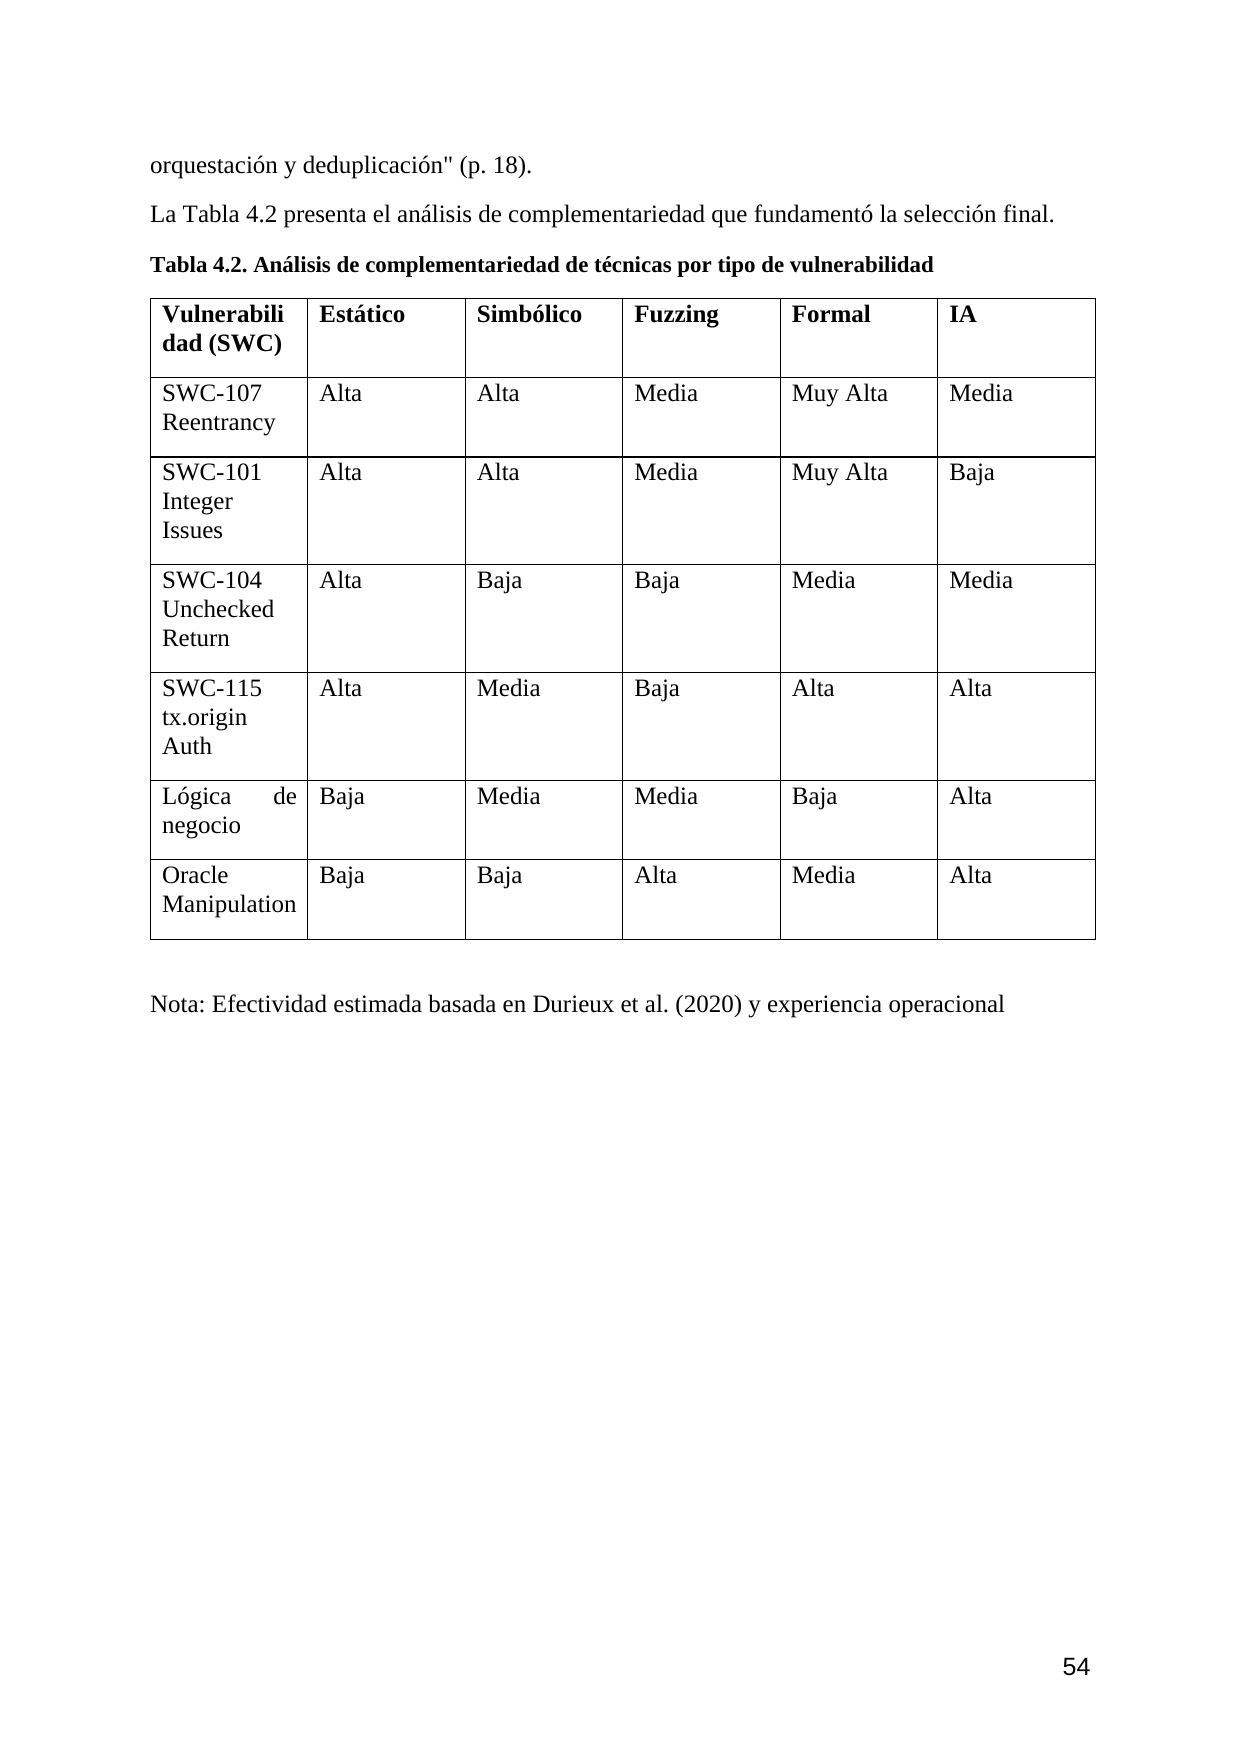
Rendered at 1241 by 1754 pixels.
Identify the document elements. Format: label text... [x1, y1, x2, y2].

text Nota: Efectividad estimada basada en Durieux et al. (2020) y experiencia operacional [150, 989, 1090, 1018]
table_cell Baja [938, 458, 1095, 564]
table_cell Baja [466, 565, 622, 672]
table_cell Baja [623, 565, 780, 672]
table_cell SWC-101 Integer Issues [151, 458, 307, 564]
table_header Fuzzing [623, 299, 780, 377]
table_cell Media [938, 378, 1095, 456]
table_cell SWC-104 Unchecked Return [151, 565, 307, 672]
table_cell SWC-115 tx.origin Auth [151, 673, 307, 780]
table_header IA [938, 299, 1095, 377]
table_cell Baja [466, 860, 622, 938]
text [150, 150, 1090, 179]
table_cell Alta [781, 673, 937, 780]
table_cell Alta [466, 378, 622, 456]
table_cell Alta [623, 860, 780, 938]
table_header Formal [781, 299, 937, 377]
table_cell Media [466, 781, 622, 859]
table_cell Media [781, 860, 937, 938]
table_cell Muy Alta [781, 458, 937, 564]
table_cell Baja [623, 673, 780, 780]
table_cell Muy Alta [781, 378, 937, 456]
text La Tabla 4.2 presenta el análisis de complementariedad que fundamentó la selección final. [150, 199, 1090, 228]
table_cell Media [781, 565, 937, 672]
table_cell Alta [938, 781, 1095, 859]
table_cell SWC-107 Reentrancy [151, 378, 307, 456]
table_cell Oracle Manipulation [151, 860, 307, 938]
table_cell Media [623, 458, 780, 564]
table_cell Alta [938, 860, 1095, 938]
table_cell Alta [308, 458, 465, 564]
table_header Simbólico [466, 299, 622, 377]
table_cell Alta [466, 458, 622, 564]
subtitle Tabla 4.2. Análisis de complementariedad de técnicas por tipo de vulnerabilidad [150, 251, 1090, 277]
table_cell Baja [308, 781, 465, 859]
table_cell Baja [308, 860, 465, 938]
table_header Estático [308, 299, 465, 377]
table_cell Media [623, 781, 780, 859]
table_cell Alta [308, 673, 465, 780]
table_cell Baja [781, 781, 937, 859]
table_cell Alta [938, 673, 1095, 780]
table_cell Media [938, 565, 1095, 672]
table_cell Alta [308, 565, 465, 672]
table_cell Media [623, 378, 780, 456]
table_cell Alta [308, 378, 465, 456]
table_cell Media [466, 673, 622, 780]
table_cell Lógica de negocio [151, 781, 307, 859]
table_header Vulnerabilidad (SWC) [151, 299, 307, 377]
